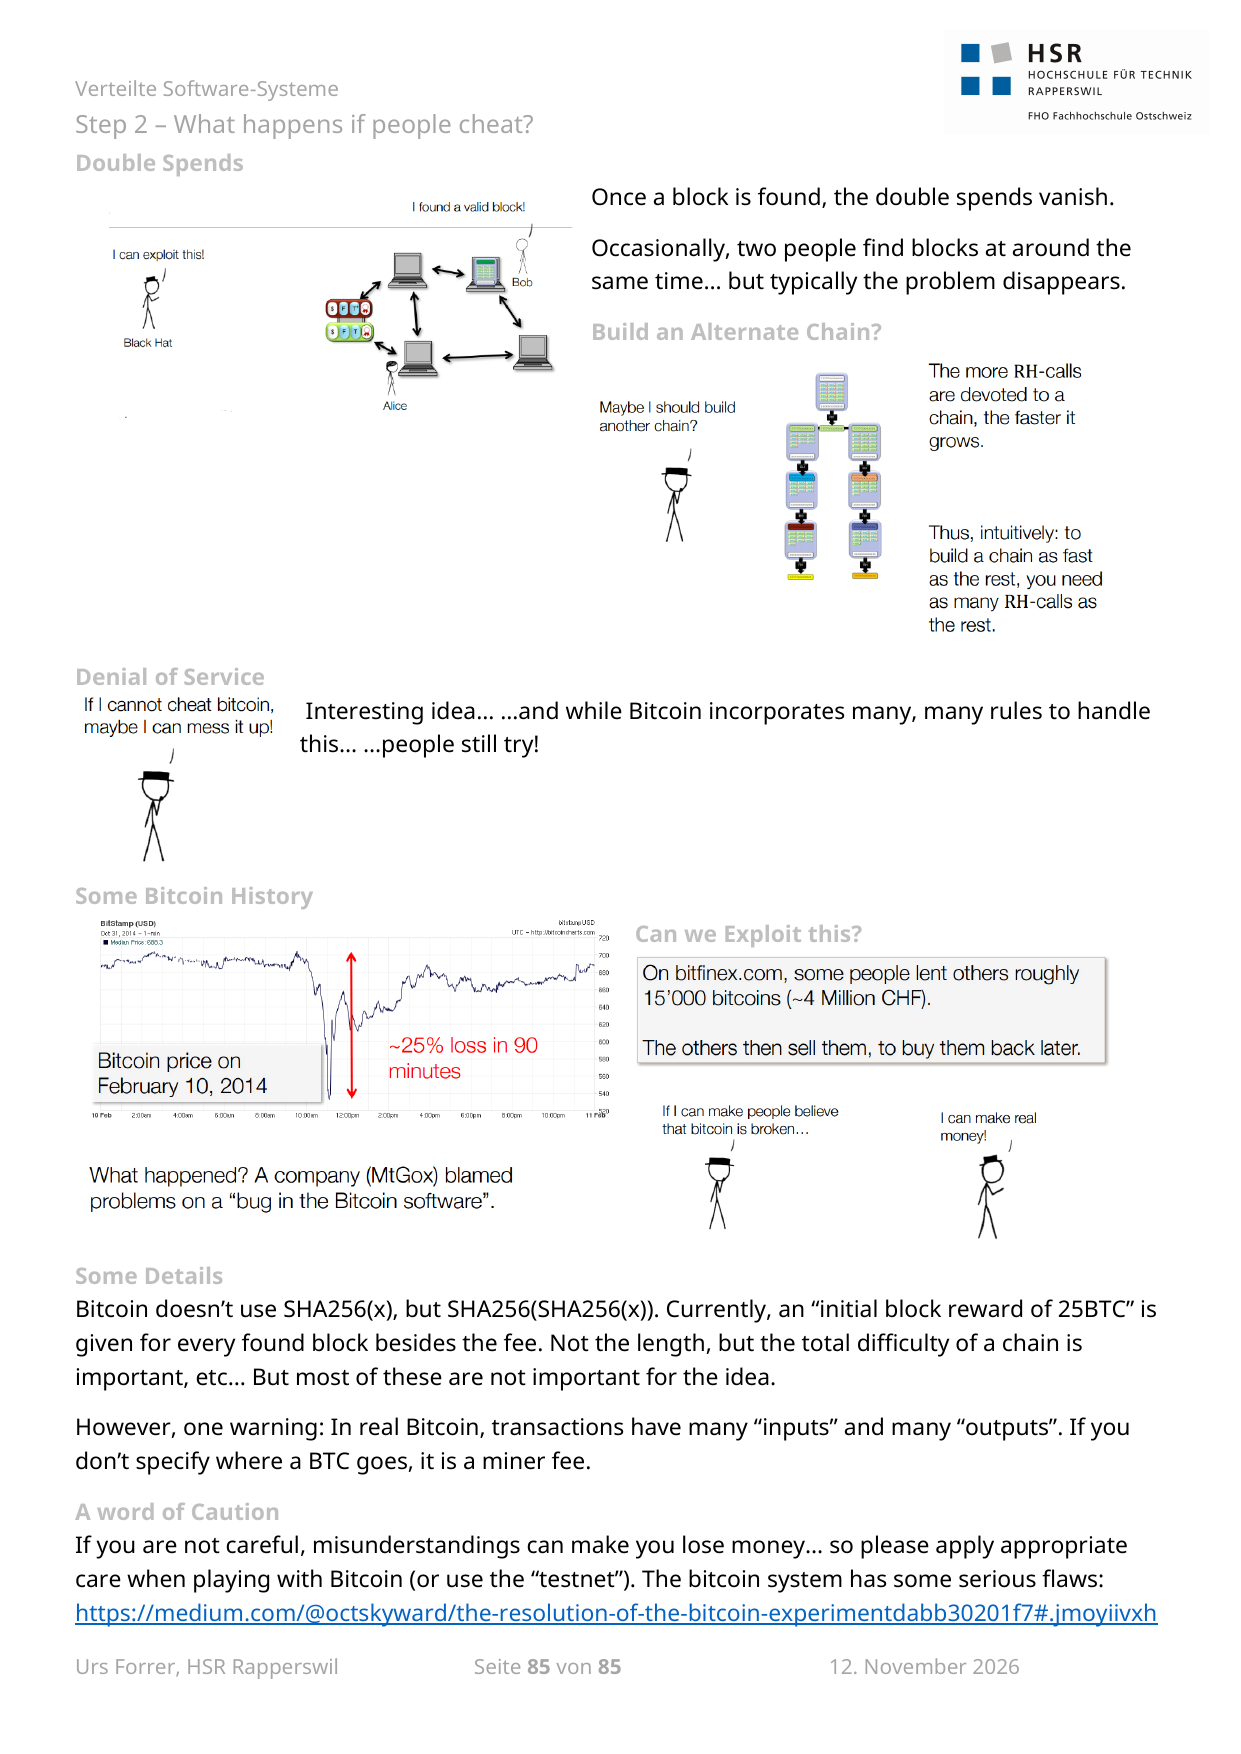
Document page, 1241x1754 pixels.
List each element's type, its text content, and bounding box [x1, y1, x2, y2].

picture [943, 29, 1210, 134]
subtitle Build an Alternate Chain? [573, 316, 1165, 347]
subtitle Double Spends [75, 147, 1165, 178]
picture [75, 913, 616, 1220]
subtitle Denial of Service [75, 661, 1165, 692]
text Bitcoin doesn’t use SHA256(x), but SHA256(SHA256(x)). Currently, an “initial block reward of 25BTC” is given for every found block besides the fee. Not the length, but the total difficulty of a chain is important, etc… But most of these are not important for the idea. [75, 1293, 1165, 1392]
subtitle Some Details [75, 1259, 1165, 1291]
text Occasionally, two people find blocks at around the same time… but typically the problem disappears. [573, 231, 1165, 296]
subtitle A word of Caution [75, 1495, 1165, 1527]
picture [75, 693, 281, 875]
picture [634, 951, 1113, 1241]
subtitle Step 2 – What happens if people cheat? [75, 106, 1165, 140]
picture [590, 349, 1109, 642]
subtitle Some Bitcoin History [75, 879, 1165, 911]
text Interesting idea… …and while Bitcoin incorporates many, many rules to handle this… …people still try! [281, 694, 1165, 759]
text If you are not careful, misunderstandings can make you lose money… so please apply appropriate care when playing with Bitcoin (or use the “testnet”). The bitcoin system has some serious flaws: https://medium.com/@octskyward/the-resolution-of-the-bitcoin-experimentdabb30201f7#.jmoyiivxh [75, 1529, 1165, 1628]
picture [75, 186, 573, 441]
text Once a block is found, the double spends vanish. [75, 181, 1165, 212]
text However, one warning: In real Bitcoin, transactions have many “inputs” and many “outputs”. If you don’t specify where a BTC goes, it is a miner fee. [75, 1411, 1165, 1476]
subtitle Can we Exploit this? [616, 917, 1165, 949]
